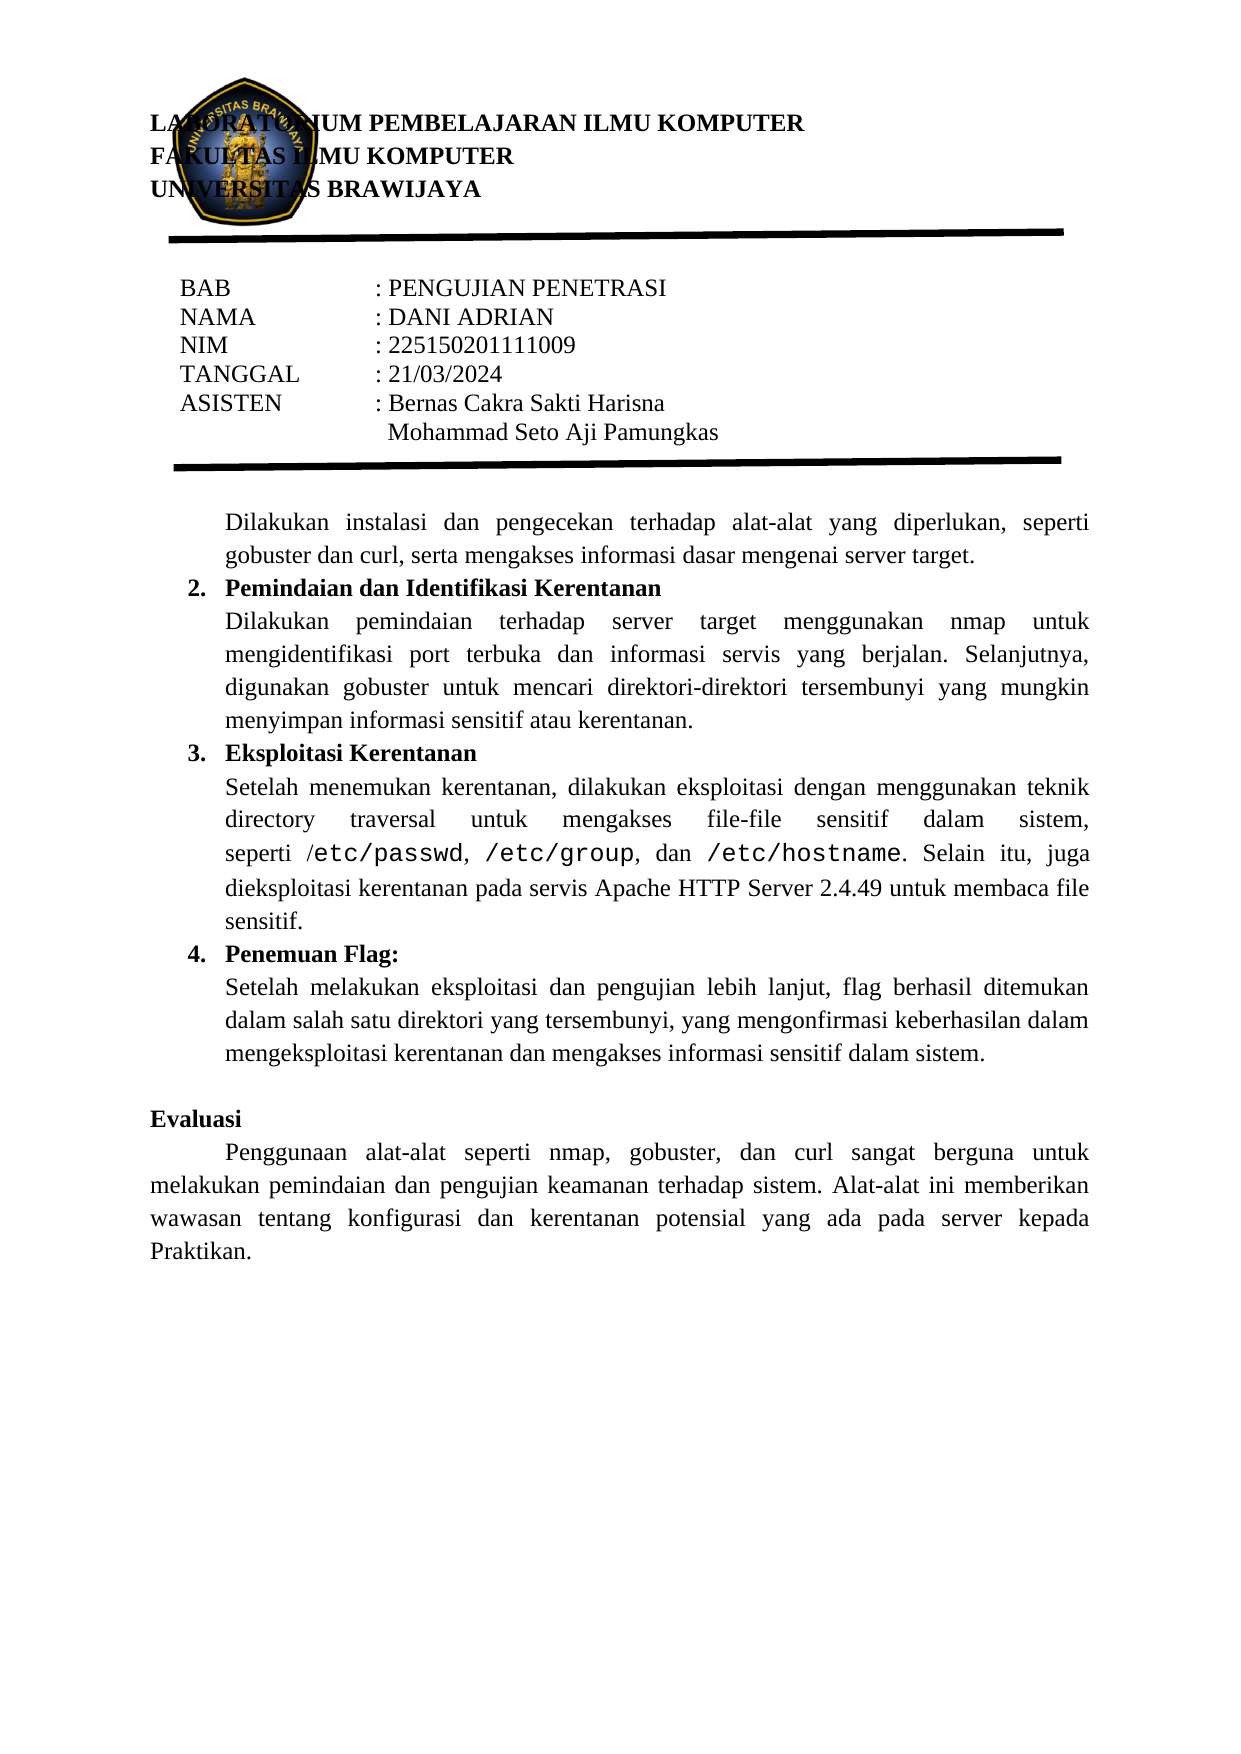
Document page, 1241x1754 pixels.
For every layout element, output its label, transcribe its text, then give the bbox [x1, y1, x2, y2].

list Eksploitasi Kerentanan [187, 738, 1090, 767]
list Penemuan Flag: [187, 939, 1090, 967]
picture [168, 75, 321, 229]
text Dilakukan instalasi dan pengecekan terhadap alat-alat yang diperlukan, seperti gobuster dan curl, serta mengakses informasi dasar mengenai server target. [225, 507, 1090, 569]
text Setelah melakukan eksploitasi dan pengujian lebih lanjut, flag berhasil ditemukan dalam salah satu direktori yang tersembunyi, yang mengonfirmasi keberhasilan dalam mengeksploitasi kerentanan dan mengakses informasi sensitif dalam sistem. [225, 972, 1090, 1067]
text Evaluasi [150, 1104, 1090, 1133]
picture [190, 123, 196, 130]
text Penggunaan alat-alat seperti nmap, gobuster, dan curl sangat berguna untuk melakukan pemindaian dan pengujian keamanan terhadap sistem. Alat-alat ini memberikan wawasan tentang konfigurasi dan kerentanan potensial yang ada pada server kepada Praktikan. [150, 1137, 1090, 1265]
list Pemindaian dan Identifikasi Kerentanan [187, 573, 1090, 602]
text Setelah menemukan kerentanan, dilakukan eksploitasi dengan menggunakan teknik directory traversal untuk mengakses file-file sensitif dalam sistem, seperti /etc/passwd, /etc/group, dan /etc/hostname. Selain itu, juga dieksploitasi kerentanan pada servis Apache HTTP Server 2.4.49 untuk membaca file sensitif. [225, 772, 1090, 934]
text Dilakukan pemindaian terhadap server target menggunakan nmap untuk mengidentifikasi port terbuka dan informasi servis yang berjalan. Selanjutnya, digunakan gobuster untuk mencari direktori-direktori tersembunyi yang mungkin menyimpan informasi sensitif atau kerentanan. [225, 606, 1090, 734]
